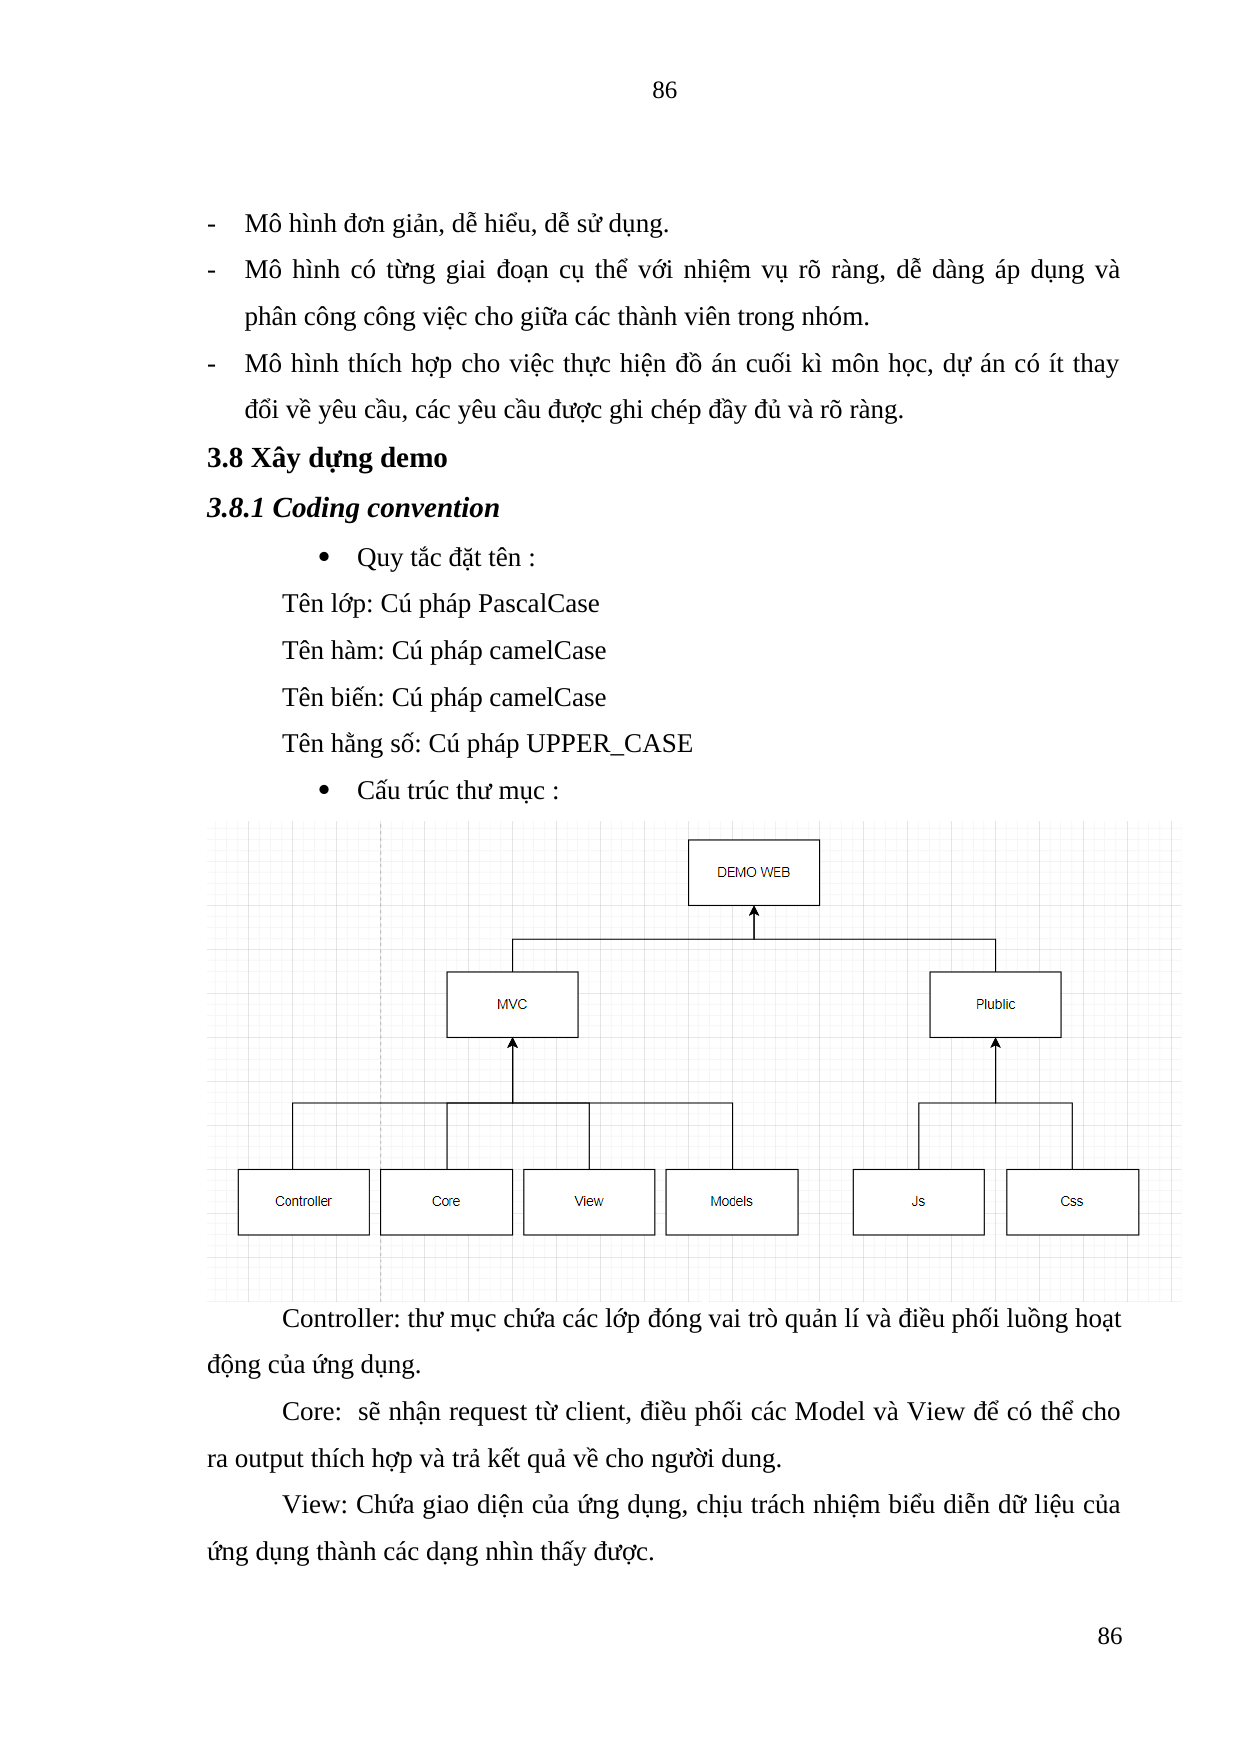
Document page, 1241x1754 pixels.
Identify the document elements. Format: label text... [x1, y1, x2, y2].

text Controller: thư mục chứa các lớp đóng vai trò quản lí và điều phối luồng hoạt động của ứng dụng. [207, 1302, 1122, 1379]
text Tên lớp: Cú pháp PascalCase [207, 588, 1122, 619]
text View: Chứa giao diện của ứng dụng, chịu trách nhiệm biểu diễn dữ liệu của ứng dụng thành các dạng nhìn thấy được. [207, 1488, 1122, 1566]
list Mô hình đơn giản, dễ hiểu, dễ sử dụng. [207, 207, 1122, 238]
text 3.8.1 Coding convention [207, 490, 1122, 524]
text Core: sẽ nhận request từ client, điều phối các Model và View để có thể cho ra output thích hợp và trả kết quả về cho người dung. [207, 1395, 1122, 1473]
list Cấu trúc thư mục : [319, 774, 1122, 806]
text Tên hằng số: Cú pháp UPPER_CASE [207, 728, 1122, 759]
list Mô hình có từng giai đoạn cụ thể với nhiệm vụ rõ ràng, dễ dàng áp dụng và phân công công việc cho giữa các thành viên trong nhóm. [207, 253, 1122, 331]
text Tên hàm: Cú pháp camelCase [207, 634, 1122, 665]
list Quy tắc đặt tên : [319, 541, 1122, 572]
list Mô hình thích hợp cho việc thực hiện đồ án cuối kì môn học, dự án có ít thay đổi về yêu cầu, các yêu cầu được ghi chép đầy đủ và rõ ràng. [207, 347, 1122, 424]
text 3.8 Xây dựng demo [207, 440, 1122, 474]
text Tên biến: Cú pháp camelCase [207, 681, 1122, 712]
picture [206, 821, 1182, 1302]
